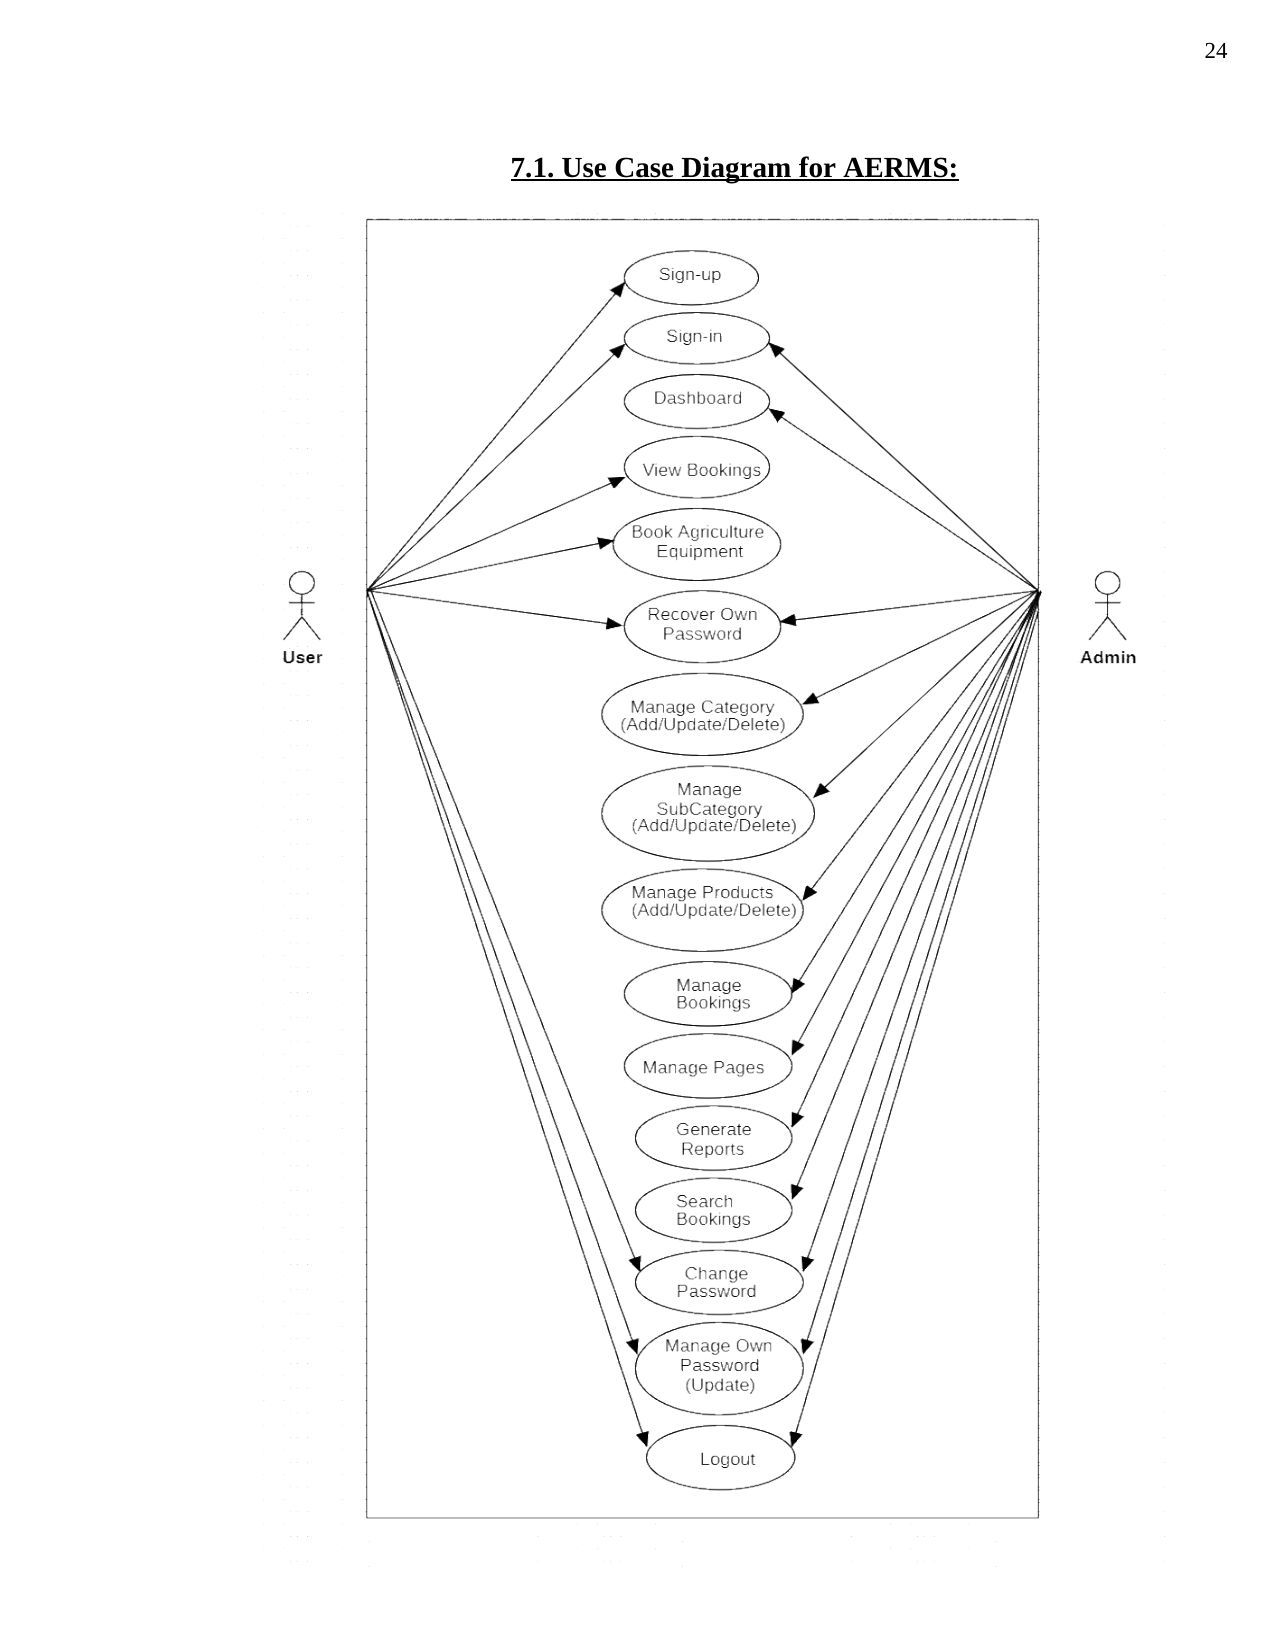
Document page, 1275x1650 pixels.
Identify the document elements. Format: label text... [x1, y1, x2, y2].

picture [241, 208, 1200, 1569]
subtitle 7.1. Use Case Diagram for AERMS: [510, 150, 1227, 183]
